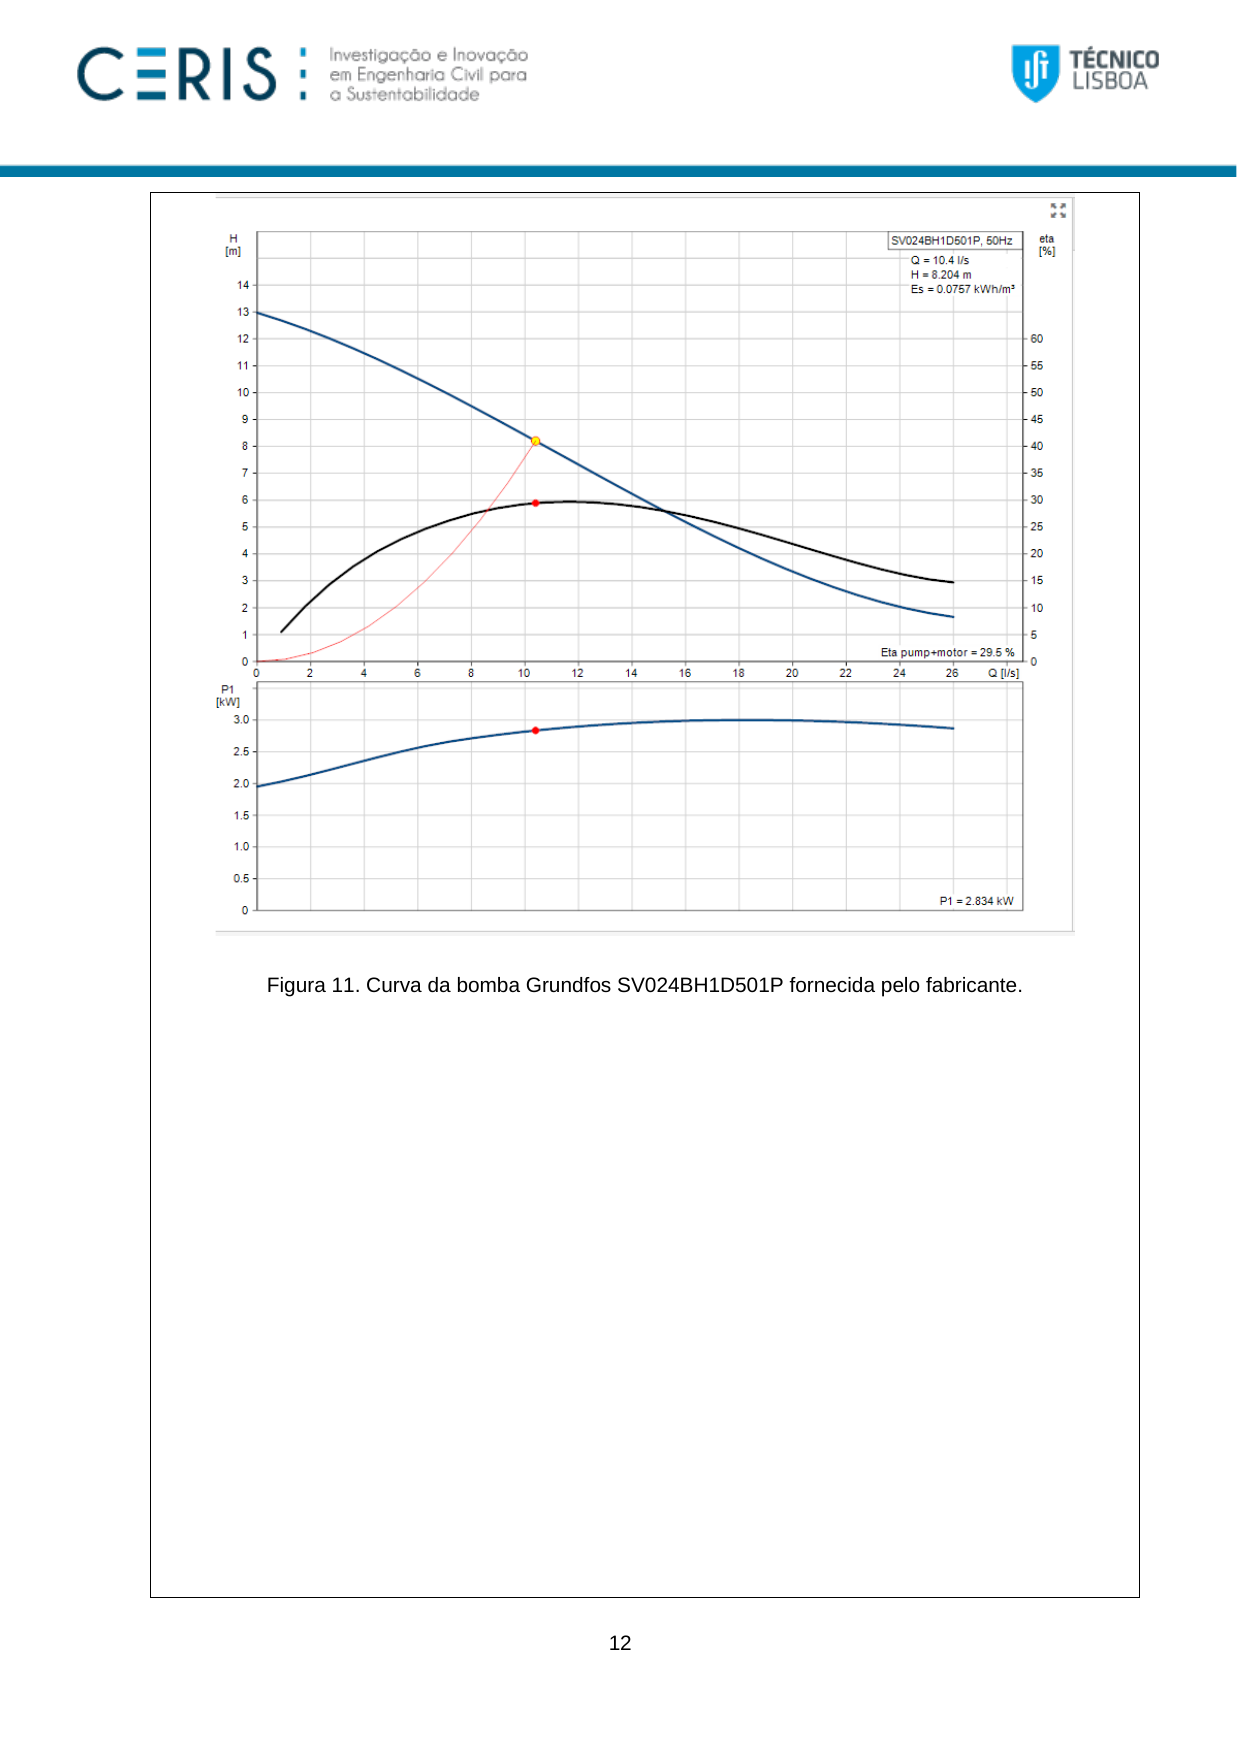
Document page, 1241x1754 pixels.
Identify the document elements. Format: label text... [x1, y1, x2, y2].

picture [215, 193, 1075, 936]
picture [0, 5, 1237, 166]
